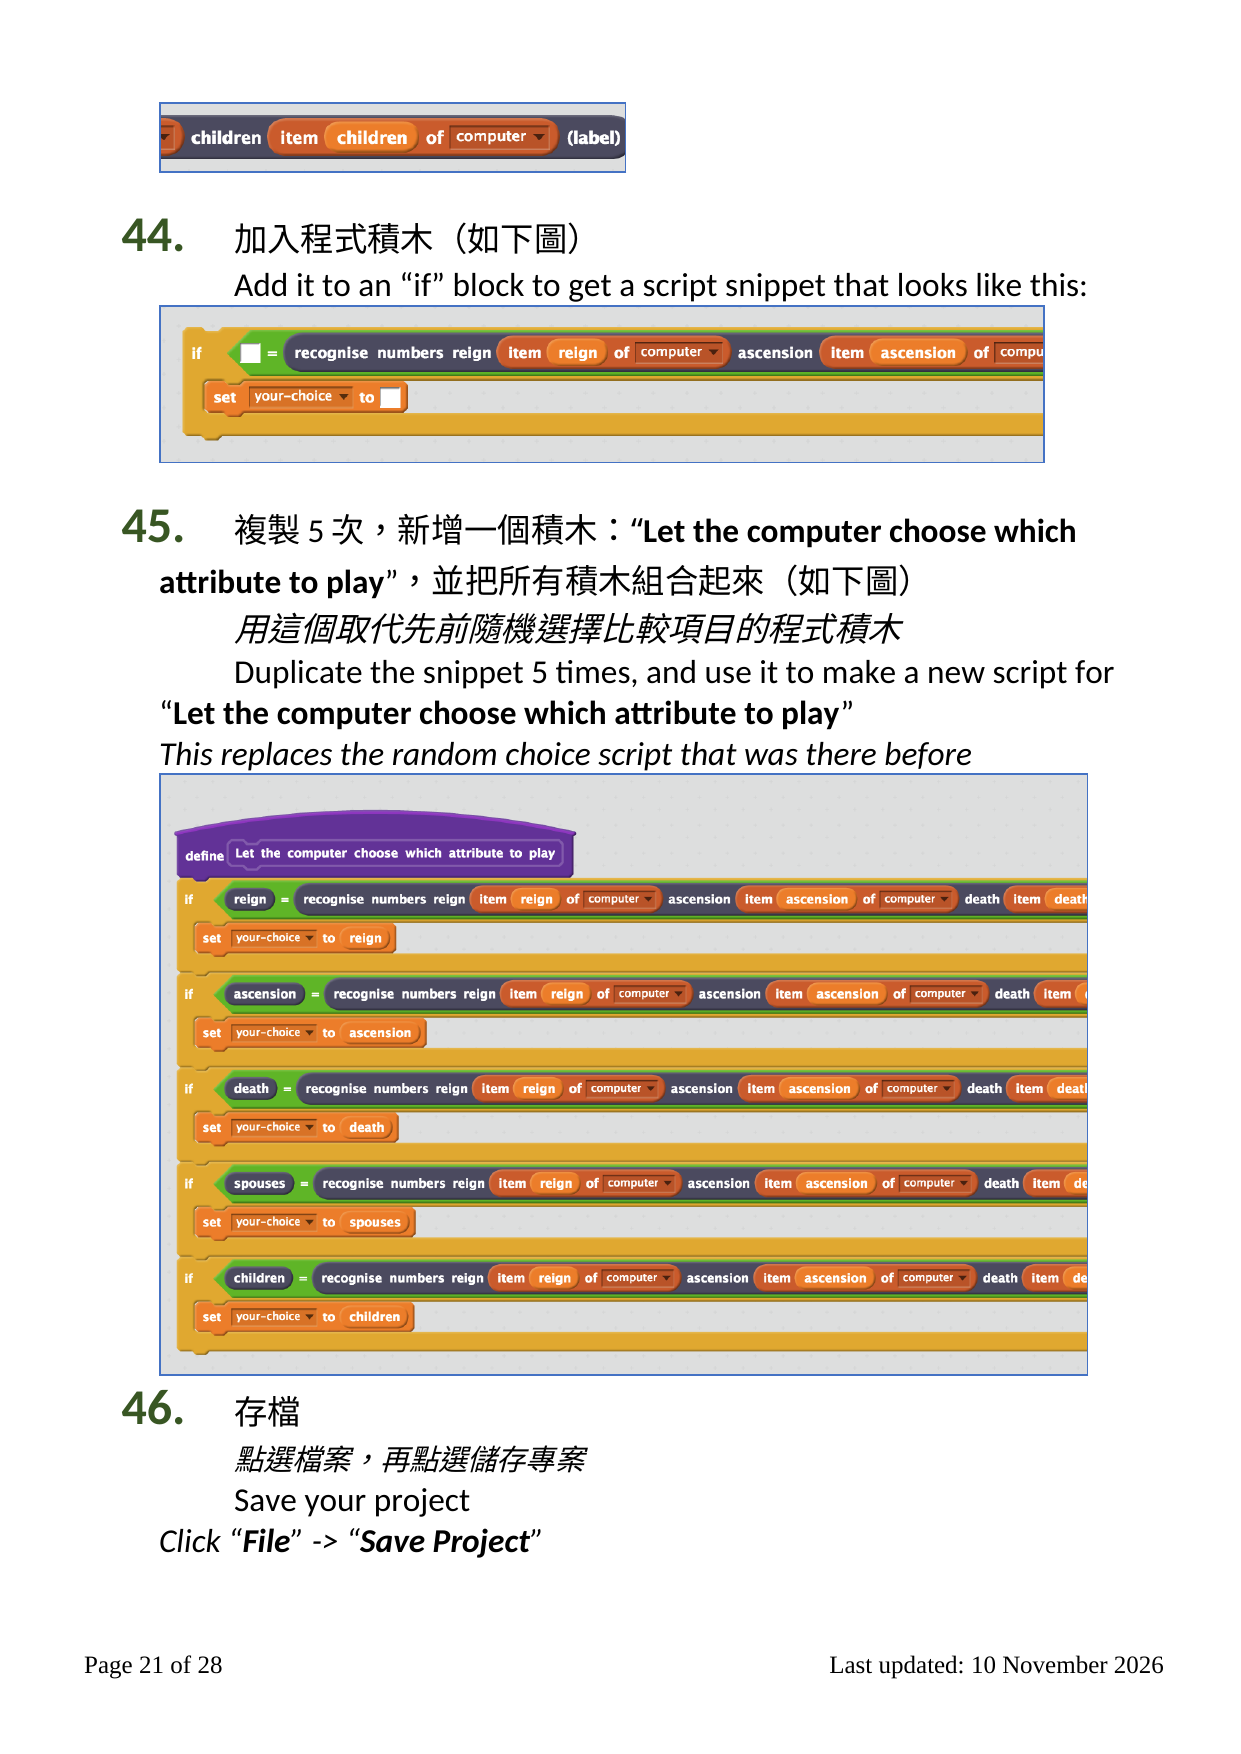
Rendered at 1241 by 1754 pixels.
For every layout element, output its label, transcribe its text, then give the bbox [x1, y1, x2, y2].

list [159, 102, 1164, 203]
list 點選檔案，再點選儲存專案 [159, 1437, 1164, 1479]
picture [161, 775, 1087, 1374]
list 加入程式積木（如下圖） [121, 203, 1164, 264]
list Save your project Click “File” -> “Save Project” [159, 1479, 1164, 1591]
picture [161, 307, 1043, 462]
list 存檔 [121, 1376, 1164, 1437]
list 複製5次，新增一個積木：“Let the computer choose which attribute to play”，並把所有積木組合起來（如下圖） [121, 494, 1164, 603]
list 用這個取代先前隨機選擇比較項目的程式積木 [234, 603, 1164, 651]
picture [161, 104, 625, 171]
